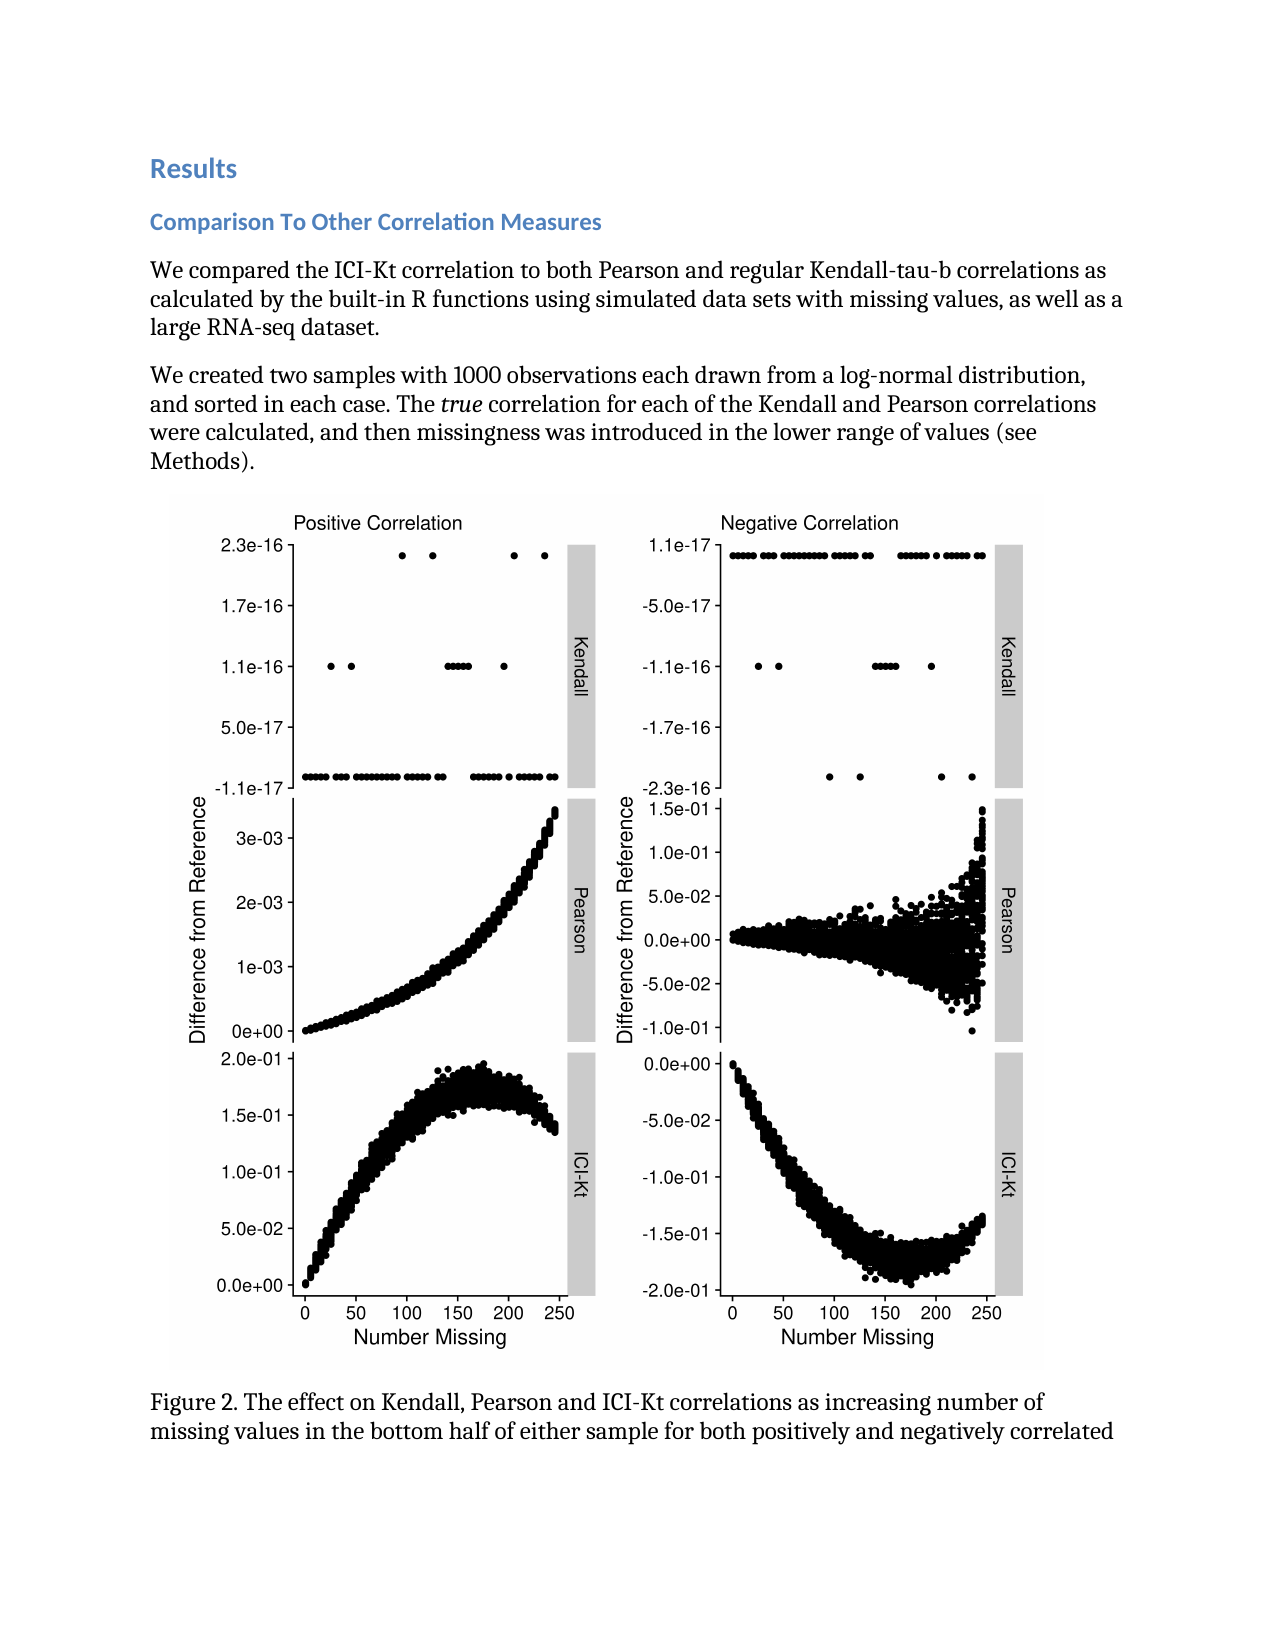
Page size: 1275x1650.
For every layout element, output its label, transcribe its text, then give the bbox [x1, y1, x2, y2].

subtitle Comparison To Other Correlation Measures [150, 206, 1125, 237]
text We created two samples with 1000 observations each drawn from a log-normal distribution, and sorted in each case. The true correlation for each of the Kendall and Pearson correlations were calculated, and then missingness was introduced in the lower range of values (see Methods). [150, 361, 1125, 476]
text We compared the ICI-Kt correlation to both Pearson and regular Kendall-tau-b correlations as calculated by the built-in R functions using simulated data sets with missing values, as well as a large RNA-seq dataset. [150, 256, 1125, 342]
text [150, 1388, 1125, 1446]
picture [168, 494, 1044, 1370]
subtitle Results [150, 150, 1125, 186]
